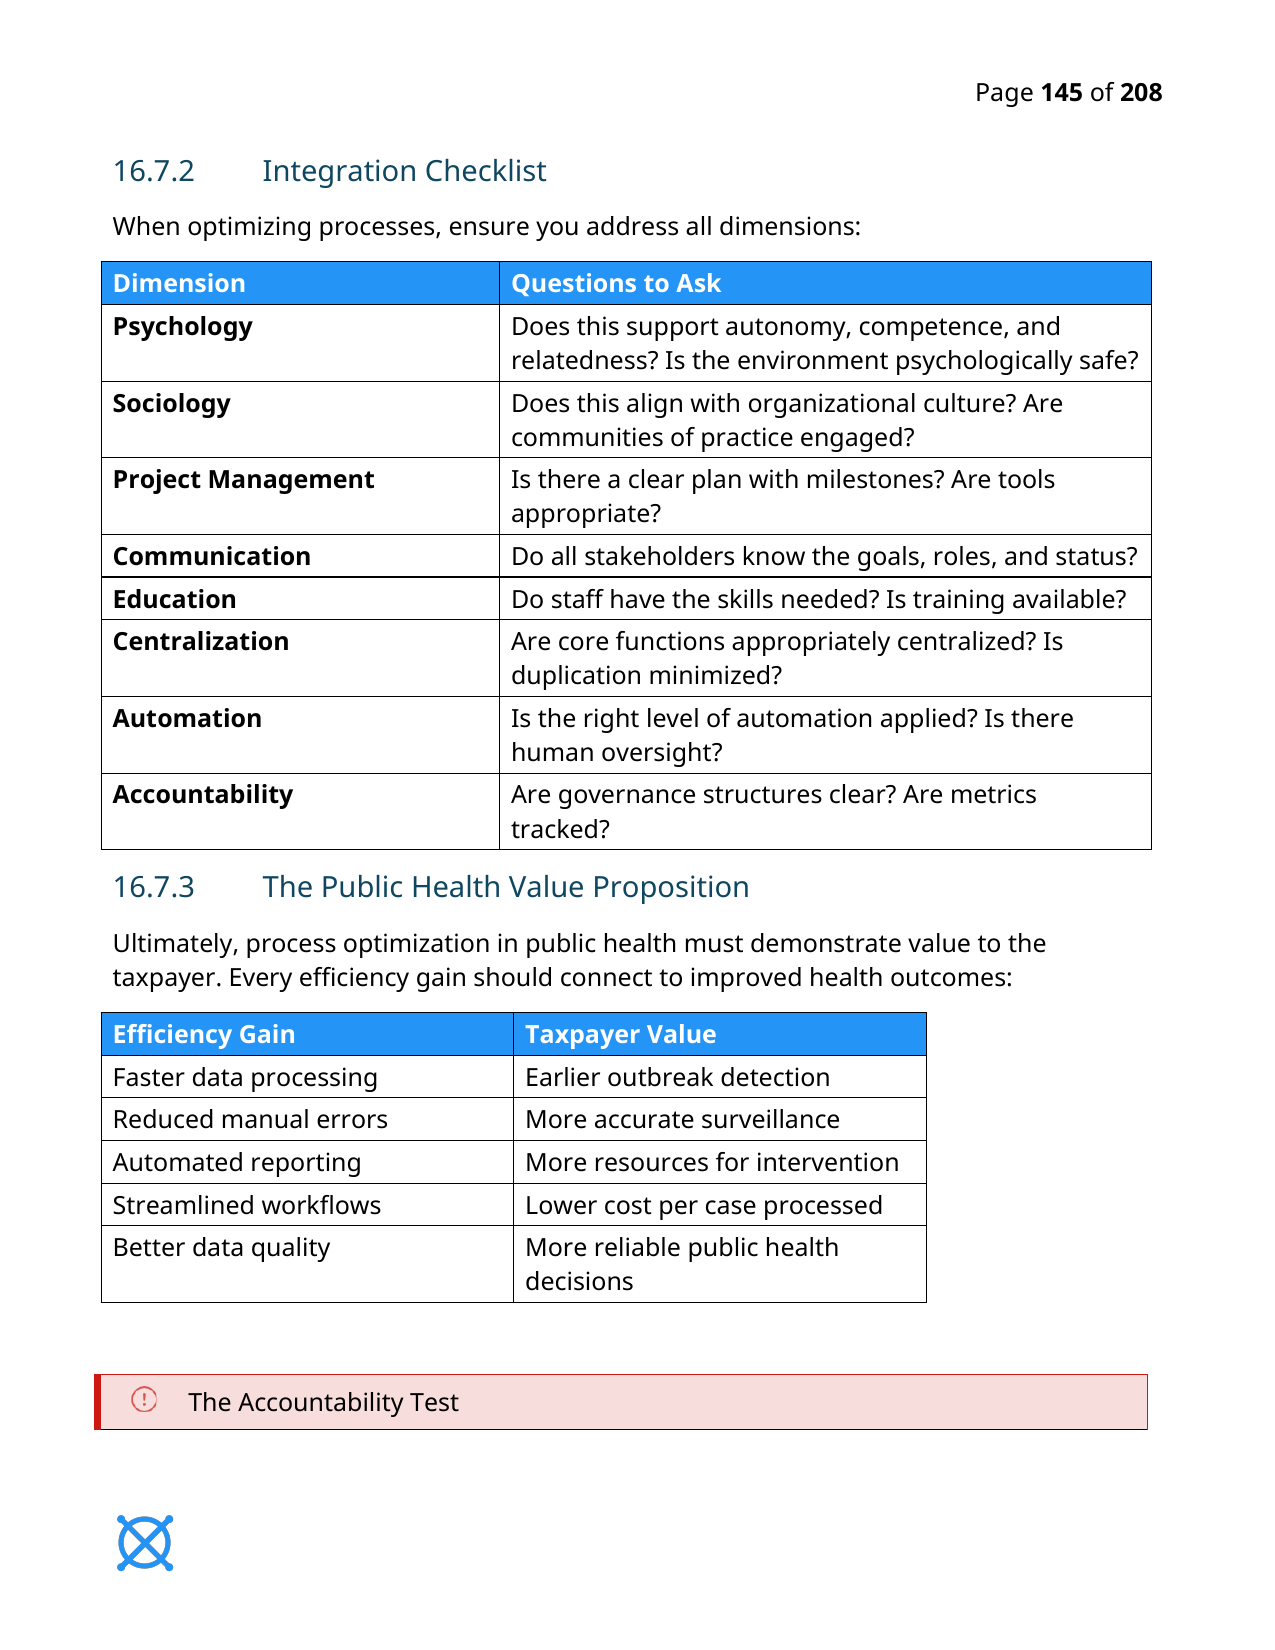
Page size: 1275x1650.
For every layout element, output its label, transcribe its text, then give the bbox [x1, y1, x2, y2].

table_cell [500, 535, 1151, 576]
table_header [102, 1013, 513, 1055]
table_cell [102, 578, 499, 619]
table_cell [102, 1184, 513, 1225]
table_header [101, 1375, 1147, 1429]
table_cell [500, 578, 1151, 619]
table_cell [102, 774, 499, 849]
text When optimizing processes, ensure you address all dimensions: [112, 208, 1162, 242]
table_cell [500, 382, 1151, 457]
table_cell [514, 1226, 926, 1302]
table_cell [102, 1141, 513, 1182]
subtitle Integration Checklist [112, 150, 1162, 190]
picture [131, 1386, 157, 1412]
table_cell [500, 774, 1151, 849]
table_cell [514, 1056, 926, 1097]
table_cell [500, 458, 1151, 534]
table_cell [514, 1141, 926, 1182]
picture [112, 1511, 177, 1575]
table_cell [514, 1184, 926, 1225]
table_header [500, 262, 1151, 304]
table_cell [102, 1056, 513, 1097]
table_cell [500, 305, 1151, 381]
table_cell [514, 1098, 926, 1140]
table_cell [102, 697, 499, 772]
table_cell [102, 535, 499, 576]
subtitle The Public Health Value Proposition [112, 867, 1162, 906]
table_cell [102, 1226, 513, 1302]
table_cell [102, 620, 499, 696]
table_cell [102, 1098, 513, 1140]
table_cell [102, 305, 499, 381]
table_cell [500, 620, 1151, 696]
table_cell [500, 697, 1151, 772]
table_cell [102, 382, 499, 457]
text Ultimately, process optimization in public health must demonstrate value to the taxpayer. Every efficiency gain should connect to improved health outcomes: [112, 925, 1162, 993]
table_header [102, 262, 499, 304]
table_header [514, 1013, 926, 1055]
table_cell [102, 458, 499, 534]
